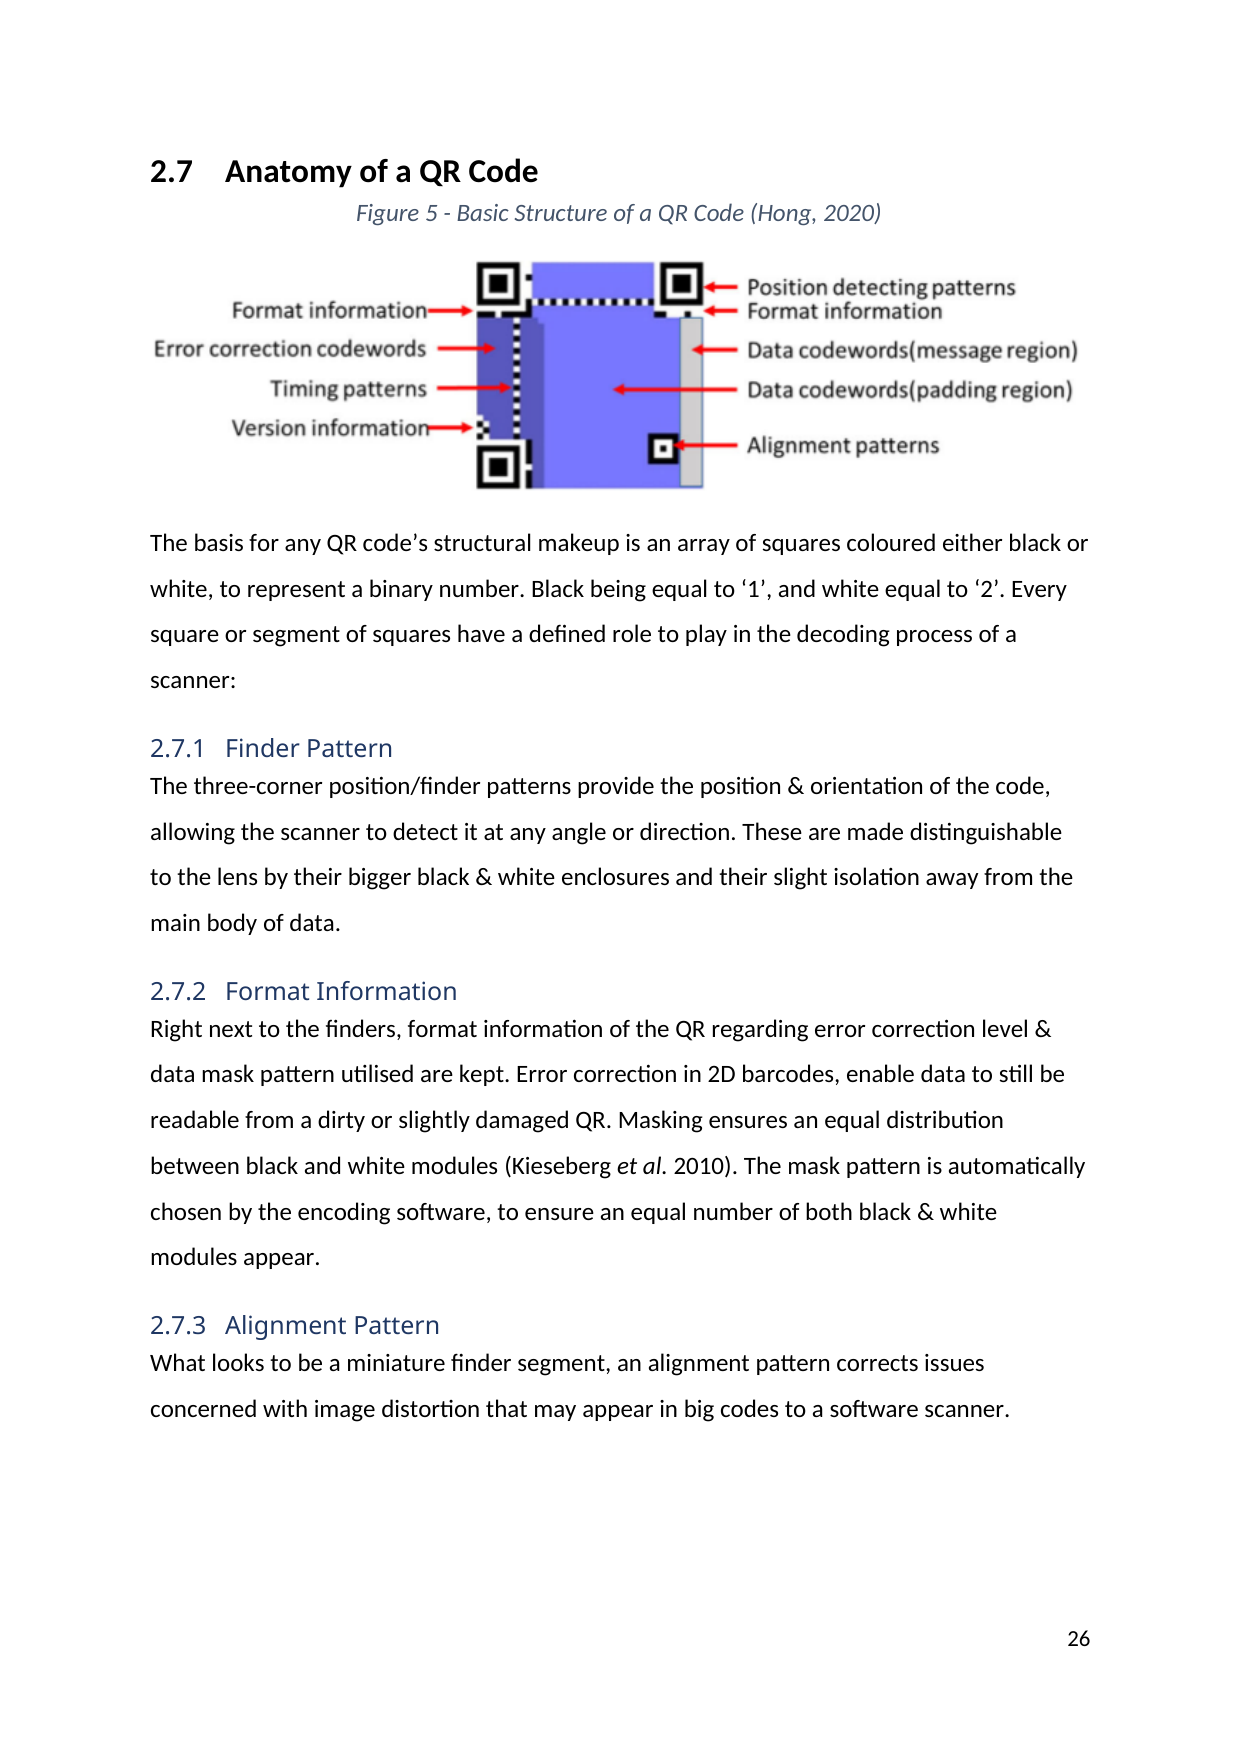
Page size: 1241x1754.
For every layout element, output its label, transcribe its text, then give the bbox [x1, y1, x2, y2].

subtitle 2.7.1 Finder Pattern [150, 731, 1090, 765]
text The basis for any QR code’s structural makeup is an array of squares coloured either black or white, to represent a binary number. Black being equal to ‘1’, and white equal to ‘2’. Every square or segment of squares have a defined role to play in the decoding process of a scanner: [150, 527, 1090, 695]
text Right next to the finders, format information of the QR regarding error correction level & data mask pattern utilised are kept. Error correction in 2D barcodes, enable data to still be readable from a dirty or slightly damaged QR. Masking ensures an equal distribution between black and white modules (Kieseberg et al. 2010). The mask pattern is automatically chosen by the encoding software, to ensure an equal number of both black & white modules appear. [150, 1013, 1090, 1272]
subtitle 2.7.2 Format Information [150, 974, 1090, 1008]
text Figure 5 - Basic Structure of a QR Code (Hong, 2020) [150, 197, 1090, 227]
text The three-corner position/finder patterns provide the position & orientation of the code, allowing the scanner to detect it at any angle or direction. These are made distinguishable to the lens by their bigger black & white enclosures and their slight isolation away from the main body of data. [150, 770, 1090, 938]
subtitle 2.7.3 Alignment Pattern [150, 1308, 1090, 1342]
picture [150, 248, 1091, 502]
subtitle 2.7 Anatomy of a QR Code [150, 150, 1090, 191]
text What looks to be a miniature finder segment, an alignment pattern corrects issues concerned with image distortion that may appear in big codes to a software scanner. [150, 1347, 1090, 1423]
